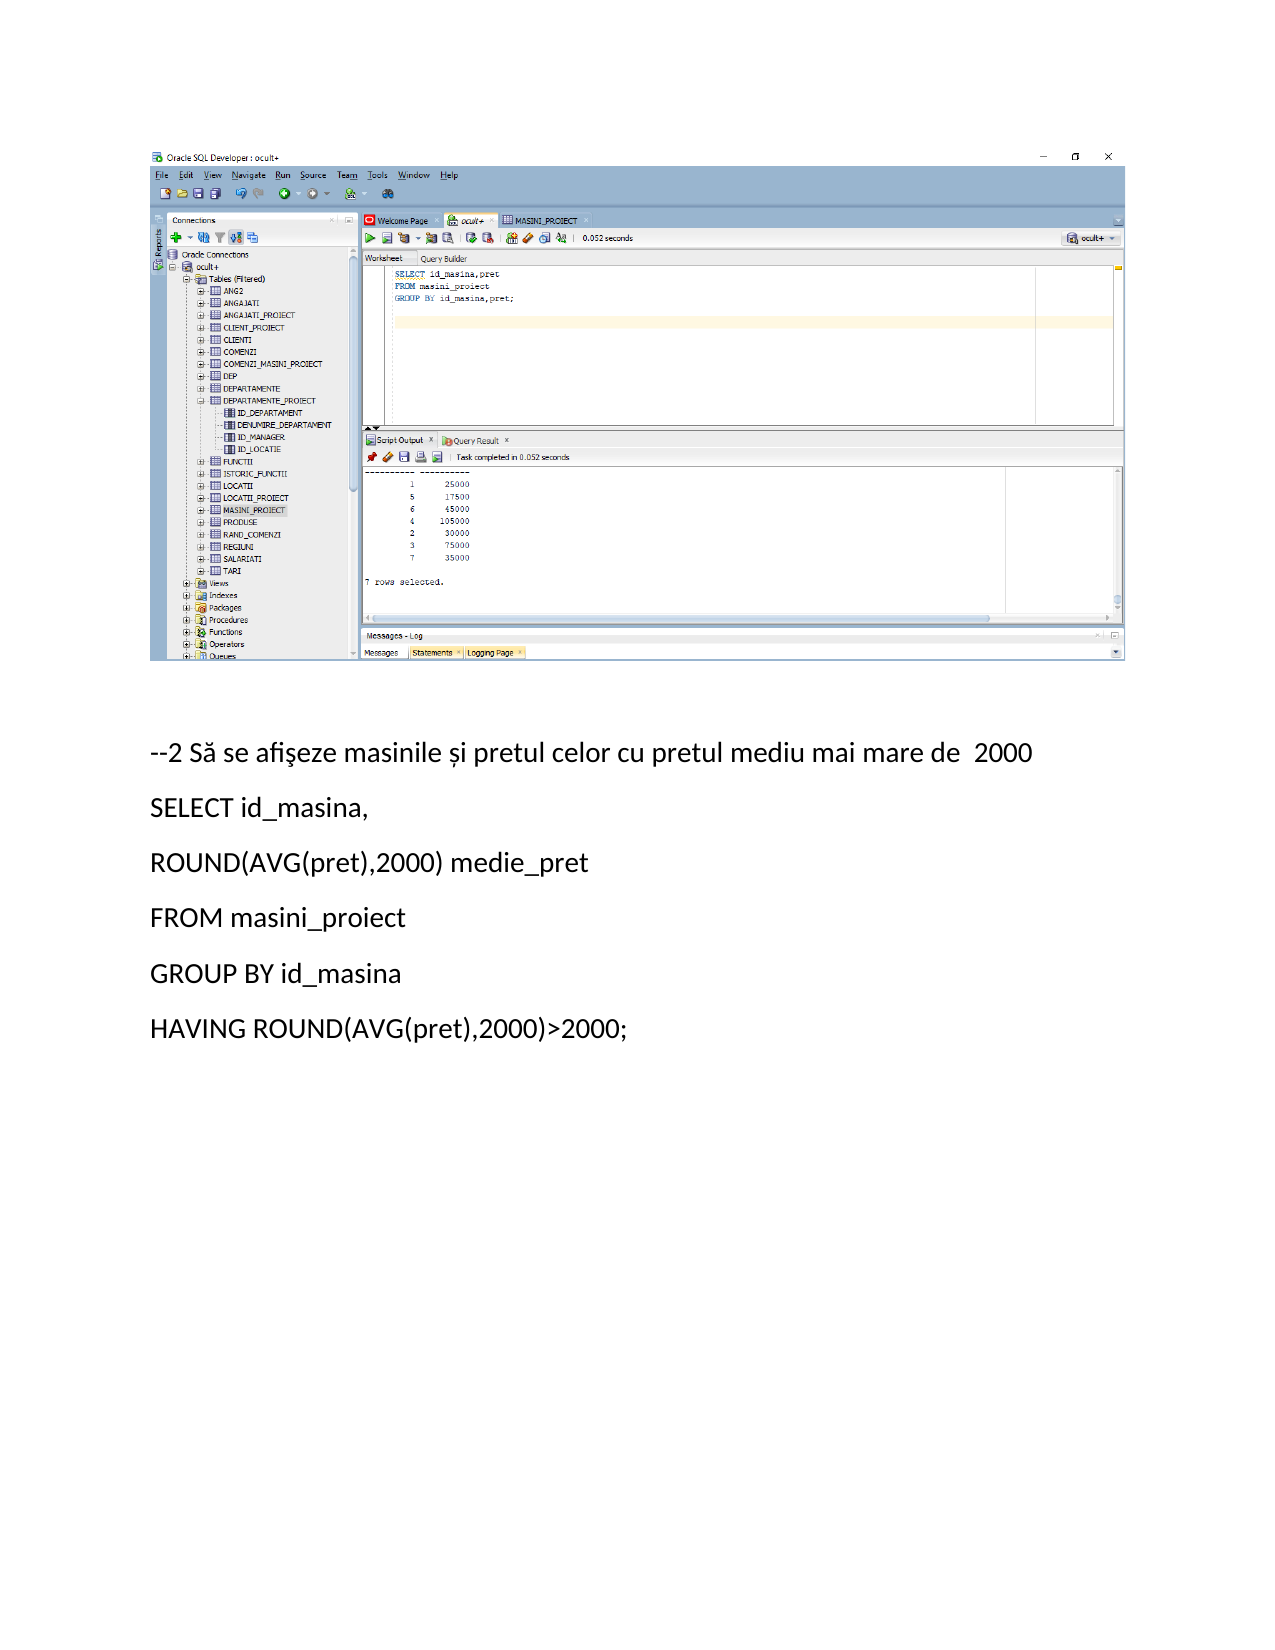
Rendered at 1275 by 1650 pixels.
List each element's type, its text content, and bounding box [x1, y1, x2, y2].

text SELECT id_masina, [150, 789, 1125, 825]
text GROUP BY id_masina [150, 955, 1125, 990]
text --2 Să se afişeze masinile și pretul celor cu pretul mediu mai mare de 2000 [150, 734, 1125, 770]
text ROUND(AVG(pret),2000) medie_pret [150, 844, 1125, 880]
text FROM masini_proiect [150, 899, 1125, 935]
text HAVING ROUND(AVG(pret),2000)>2000; [150, 1010, 1125, 1045]
picture [150, 150, 1125, 661]
